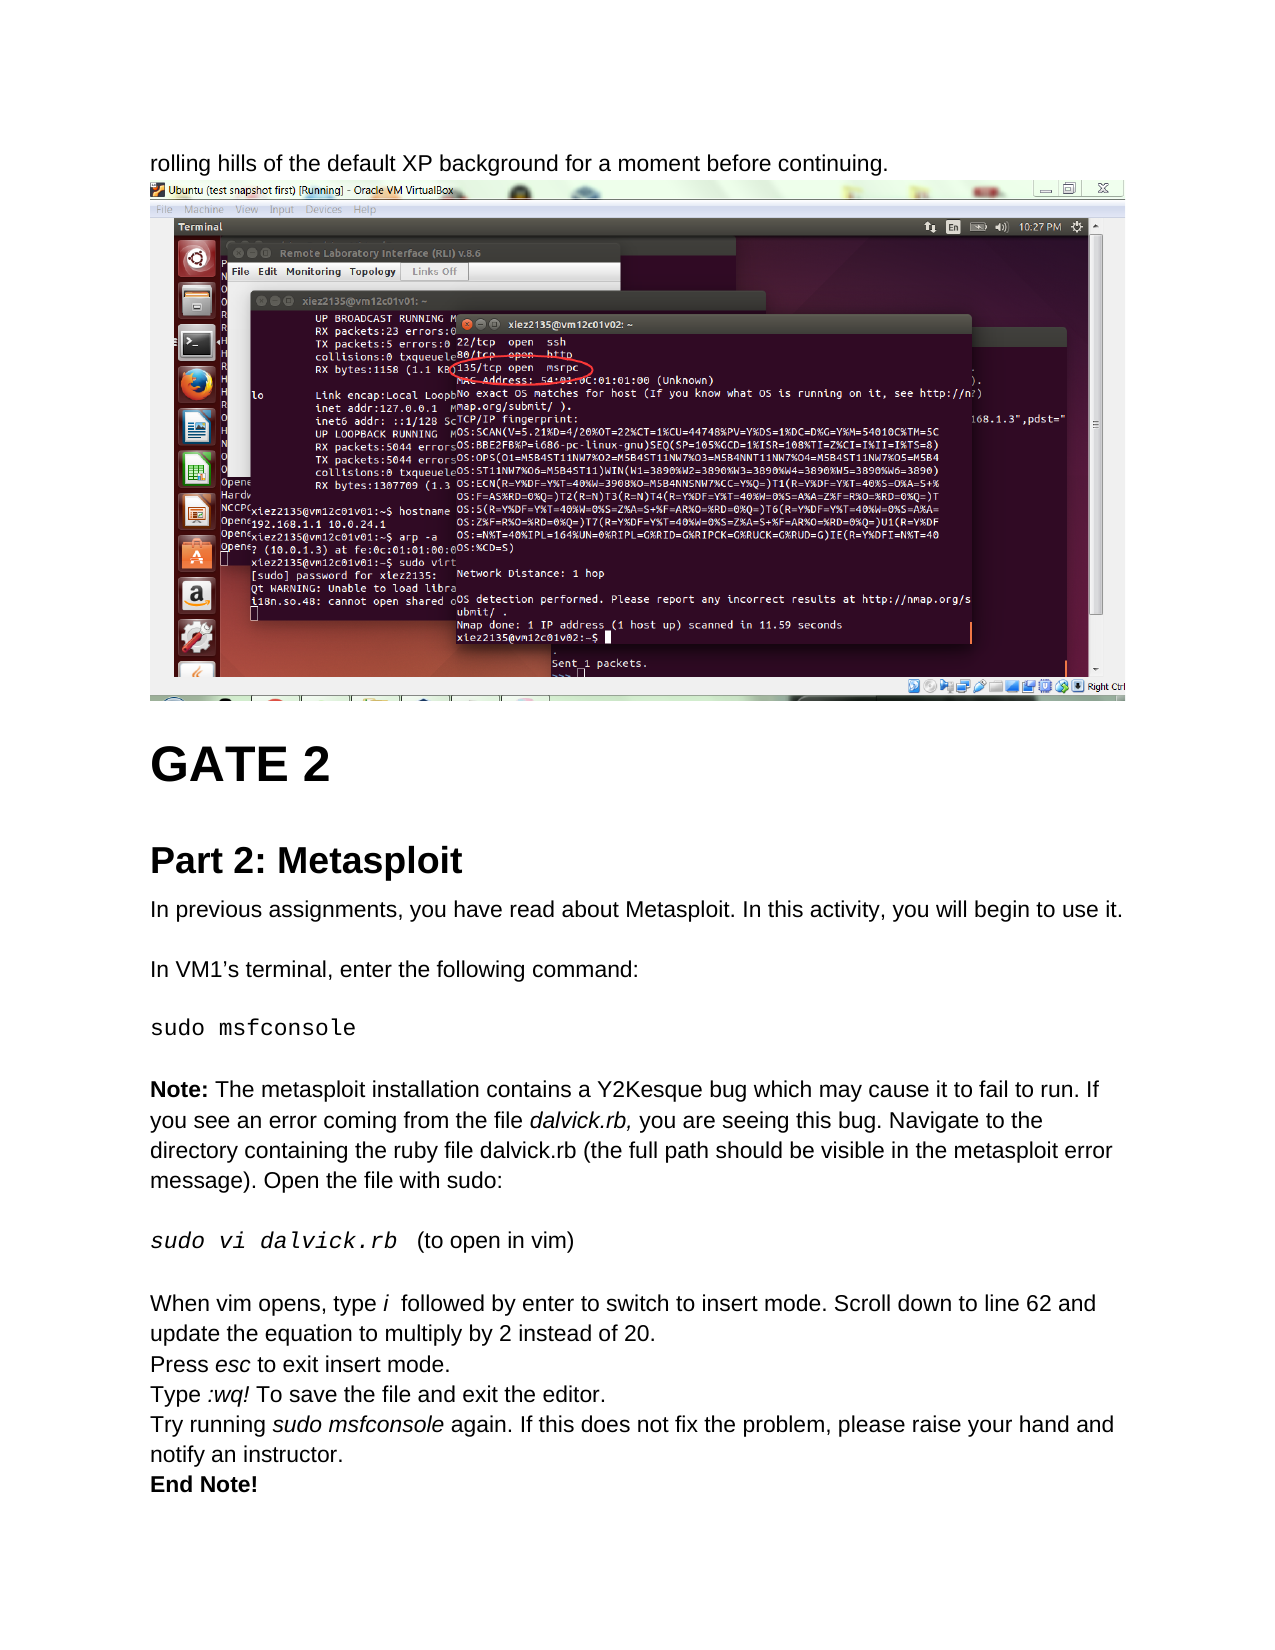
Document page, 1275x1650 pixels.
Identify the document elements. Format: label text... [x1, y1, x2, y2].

text In previous assignments, you have read about Metasploit. In this activity, you will begin to use it. [150, 896, 1125, 922]
text When vim opens, type i followed by enter to switch to insert mode. Scroll down to line 62 and update the equation to multiply by 2 instead of 20. [150, 1290, 1125, 1347]
subtitle Part 2: Metasploit [150, 838, 1125, 881]
text Try running sudo msfconsole again. If this does not fix the problem, please raise your hand and notify an instructor. [150, 1411, 1125, 1467]
text Note: The metasploit installation contains a Y2Kesque bug which may cause it to fail to run. If you see an error coming from the file dalvick.rb, you are seeing this bug. Navigate to the directory containing the ruby file dalvick.rb (the full path should be visible in the metasploit error message). Open the file with sudo: [150, 1076, 1125, 1193]
text GATE 2 [150, 734, 1125, 792]
text In VM1’s terminal, enter the following command: [150, 956, 1125, 983]
text End Note! [150, 1471, 1125, 1498]
text sudo vi dalvick.rb (to open in vim) [150, 1227, 1125, 1256]
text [150, 150, 1125, 176]
text sudo msfconsole [150, 1016, 1125, 1042]
picture [150, 180, 1125, 701]
text Type :wq! To save the file and exit the editor. [150, 1381, 1125, 1407]
text Press esc to exit insert mode. [150, 1351, 1125, 1377]
